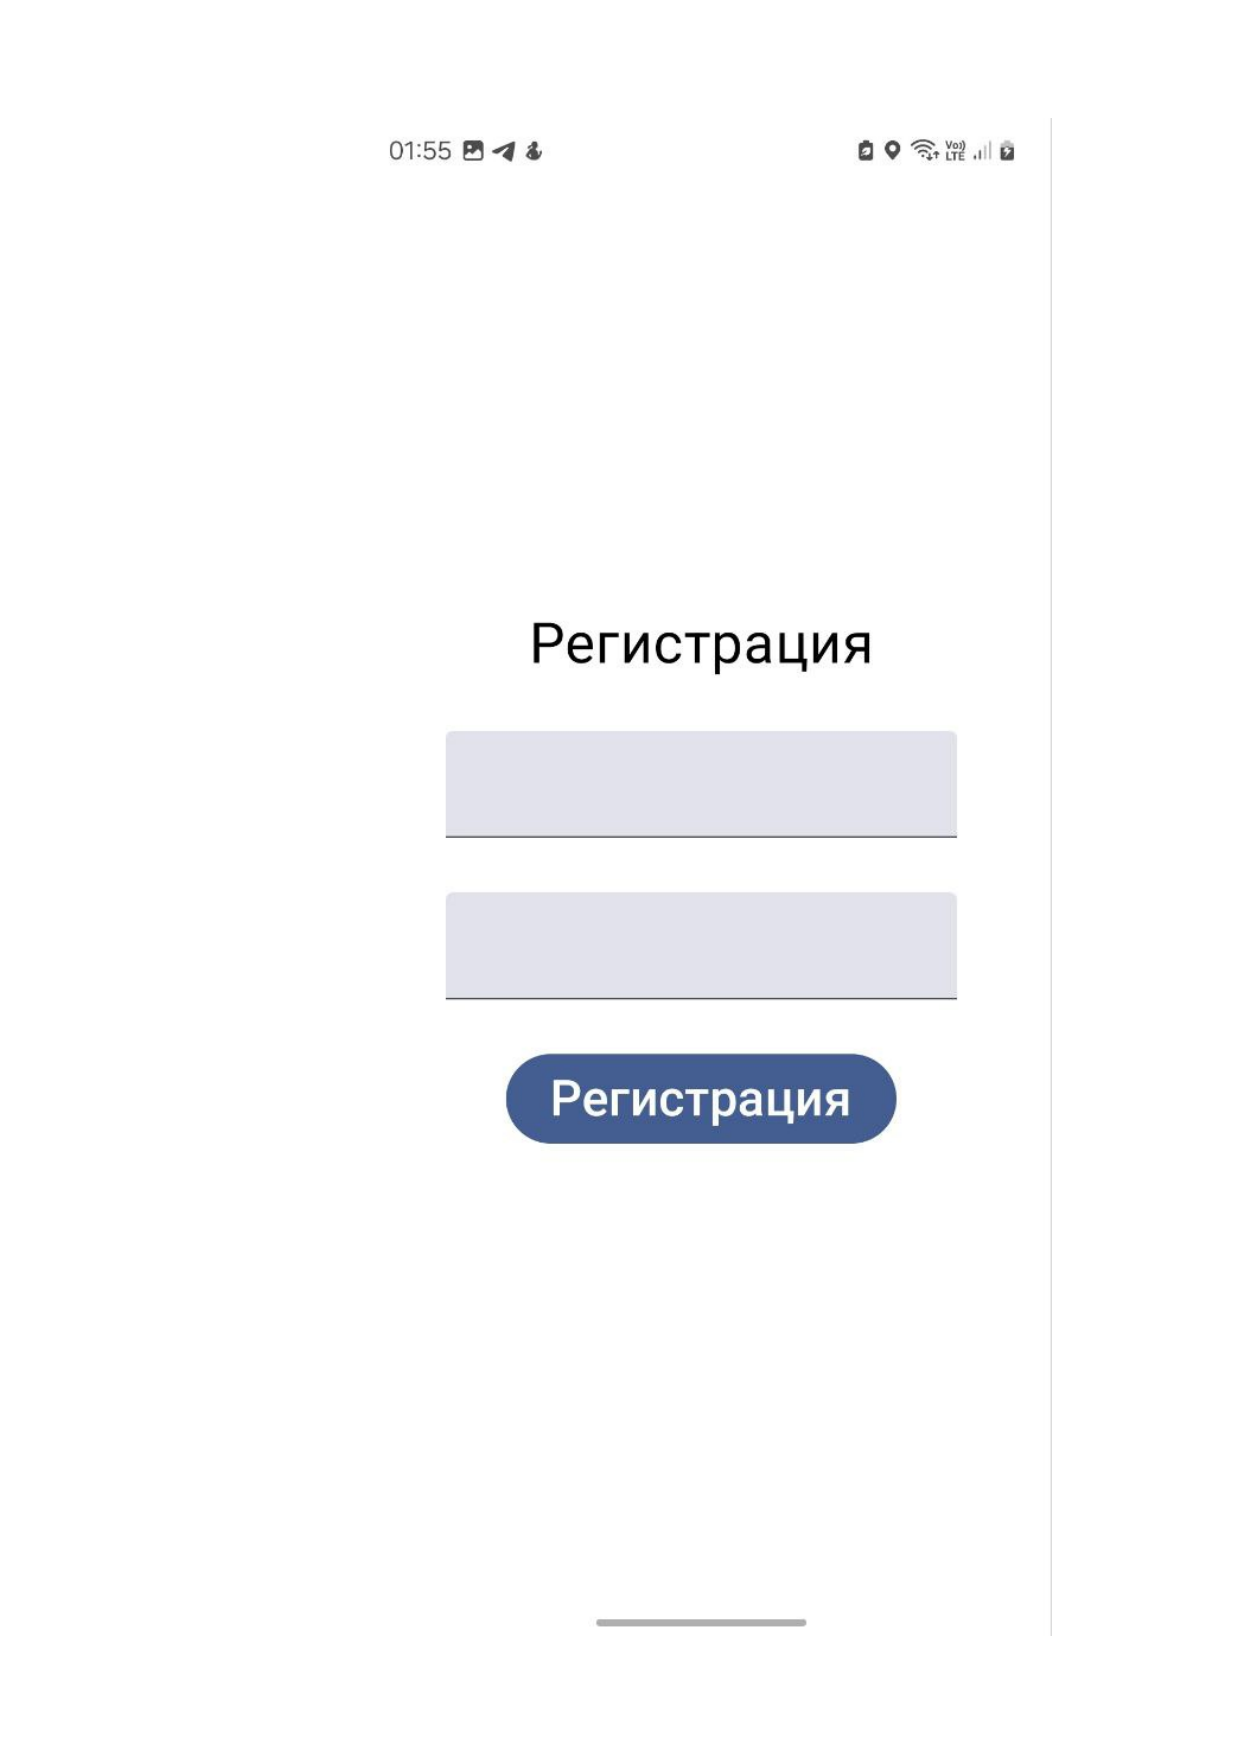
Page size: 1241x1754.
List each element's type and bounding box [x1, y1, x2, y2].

picture [351, 118, 1052, 1636]
